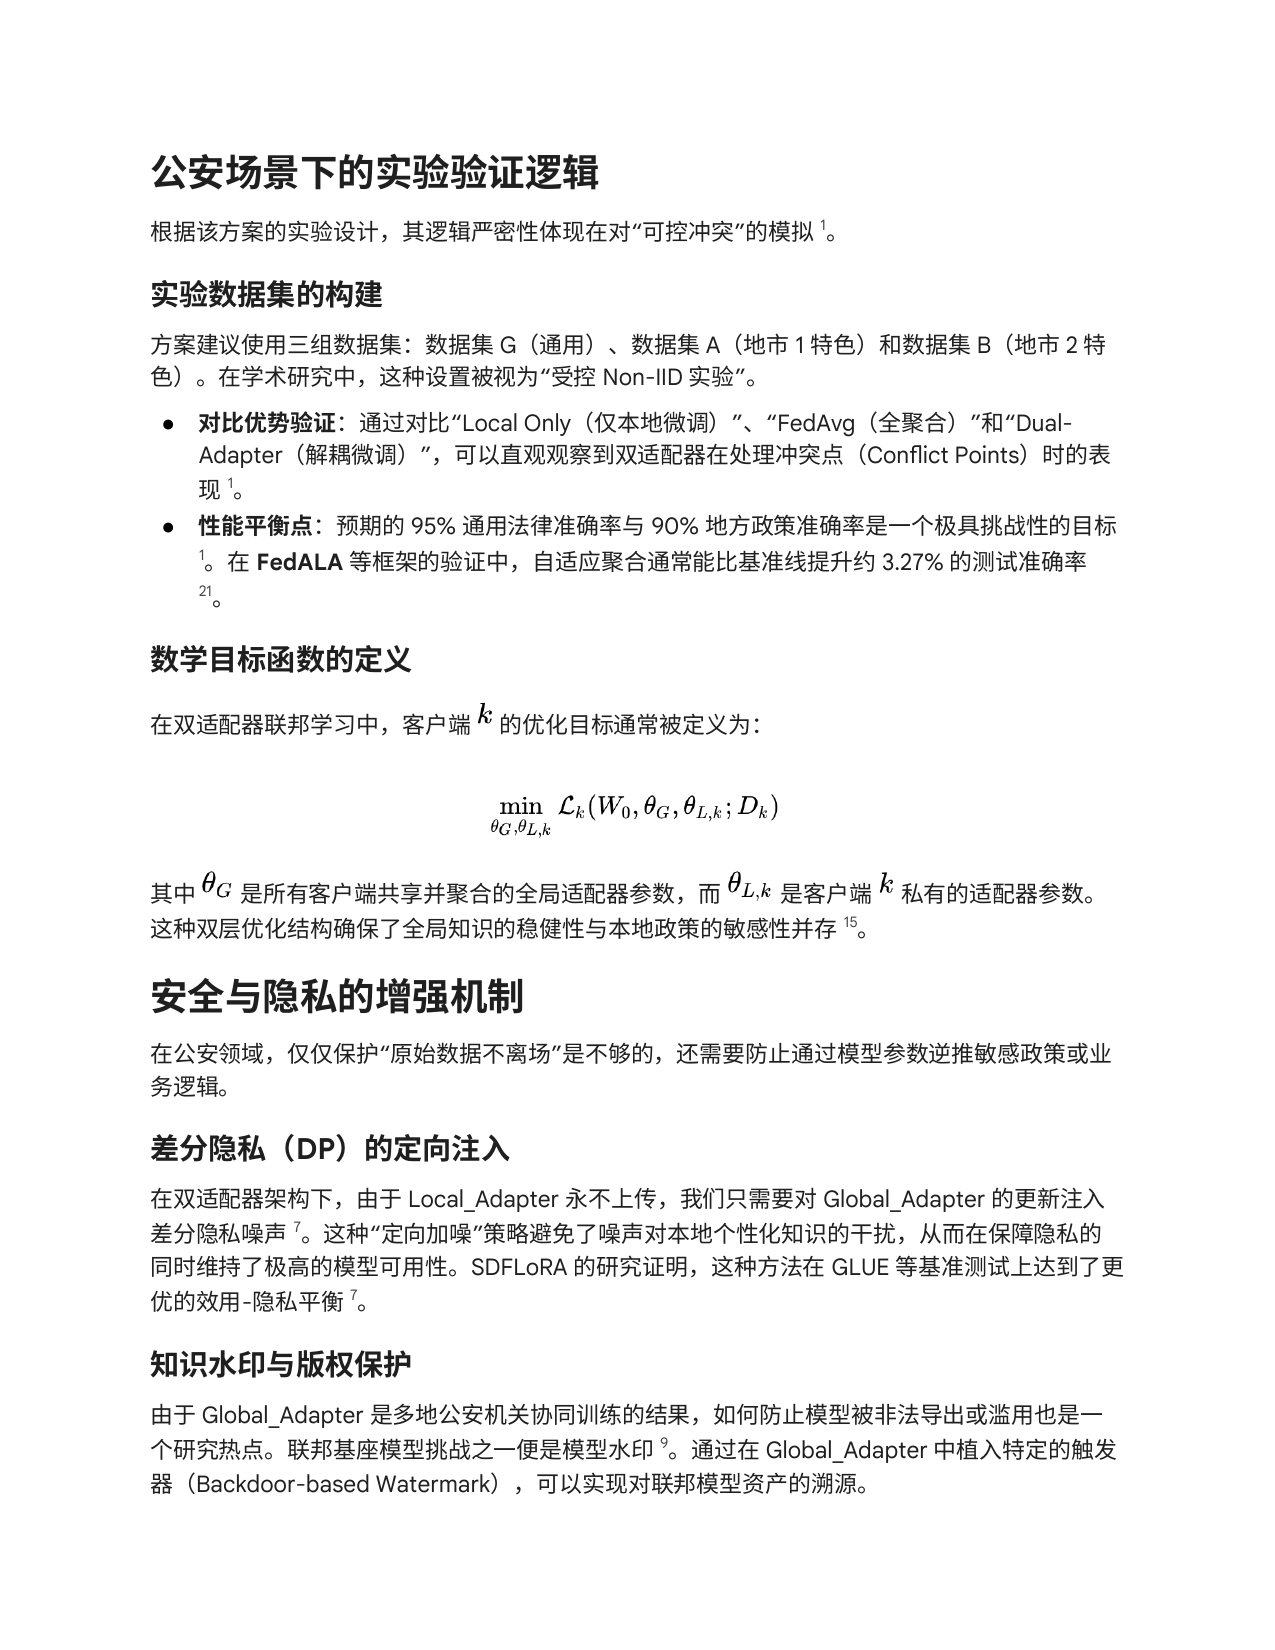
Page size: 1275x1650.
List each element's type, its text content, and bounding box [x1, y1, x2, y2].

list 对比优势验证：通过对比“Local Only（仅本地微调）”、“FedAvg（全聚合）”和“Dual-Adapter（解耦微调）”，可以直观观察到双适配器在处理冲突点（Conflict Points）时的表现 1。 [161, 409, 1125, 506]
picture [201, 865, 234, 903]
subtitle 安全与隐私的增强机制 [150, 974, 1125, 1021]
subtitle 公安场景下的实验验证逻辑 [150, 150, 1125, 197]
subtitle 实验数据集的构建 [150, 277, 1125, 313]
picture [727, 865, 775, 903]
text 在双适配器架构下，由于 Local_Adapter 永不上传，我们只需要对 Global_Adapter 的更新注入差分隐私噪声 7。这种“定向加噪”策略避免了噪声对本地个性化知识的干扰，从而在保障隐私的同时维持了极高的模型可用性。SDFLoRA 的研究证明，这种方法在 GLUE 等基准测试上达到了更优的效用-隐私平衡 7。 [150, 1185, 1125, 1318]
list 性能平衡点：预期的 95% 通用法律准确率与 90% 地方政策准确率是一个极具挑战性的目标 1。在 FedALA 等框架的验证中，自适应聚合通常能比基准线提升约 3.27% 的测试准确率 21。 [161, 510, 1125, 613]
text 方案建议使用三组数据集：数据集 G（通用）、数据集 A（地市 1 特色）和数据集 B（地市 2 特色）。在学术研究中，这种设置被视为“受控 Non-IID 实验”。 [150, 331, 1125, 392]
text 其中 是所有客户端共享并聚合的全局适配器参数，而 是客户端 私有的适配器参数。这种双层优化结构确保了全局知识的稳健性与本地政策的敏感性并存 15。 [150, 866, 1125, 945]
subtitle 数学目标函数的定义 [150, 643, 1125, 679]
subtitle 知识水印与版权保护 [150, 1347, 1125, 1384]
text 在公安领域，仅仅保护“原始数据不离场”是不够的，还需要防止通过模型参数逆推敏感政策或业务逻辑。 [150, 1040, 1125, 1102]
subtitle 差分隐私（DP）的定向注入 [150, 1131, 1125, 1167]
picture [150, 768, 1119, 862]
text 由于 Global_Adapter 是多地公安机关协同训练的结果，如何防止模型被非法导出或滥用也是一个研究热点。联邦基座模型挑战之一便是模型水印 9。通过在 Global_Adapter 中植入特定的触发器（Backdoor-based Watermark），可以实现对联邦模型资产的溯源。 [150, 1401, 1125, 1499]
picture [878, 866, 895, 903]
text 在双适配器联邦学习中，客户端 的优化目标通常被定义为： [150, 697, 1125, 740]
picture [476, 696, 494, 734]
text 根据该方案的实验设计，其逻辑严密性体现在对“可控冲突”的模拟 1。 [150, 216, 1125, 247]
